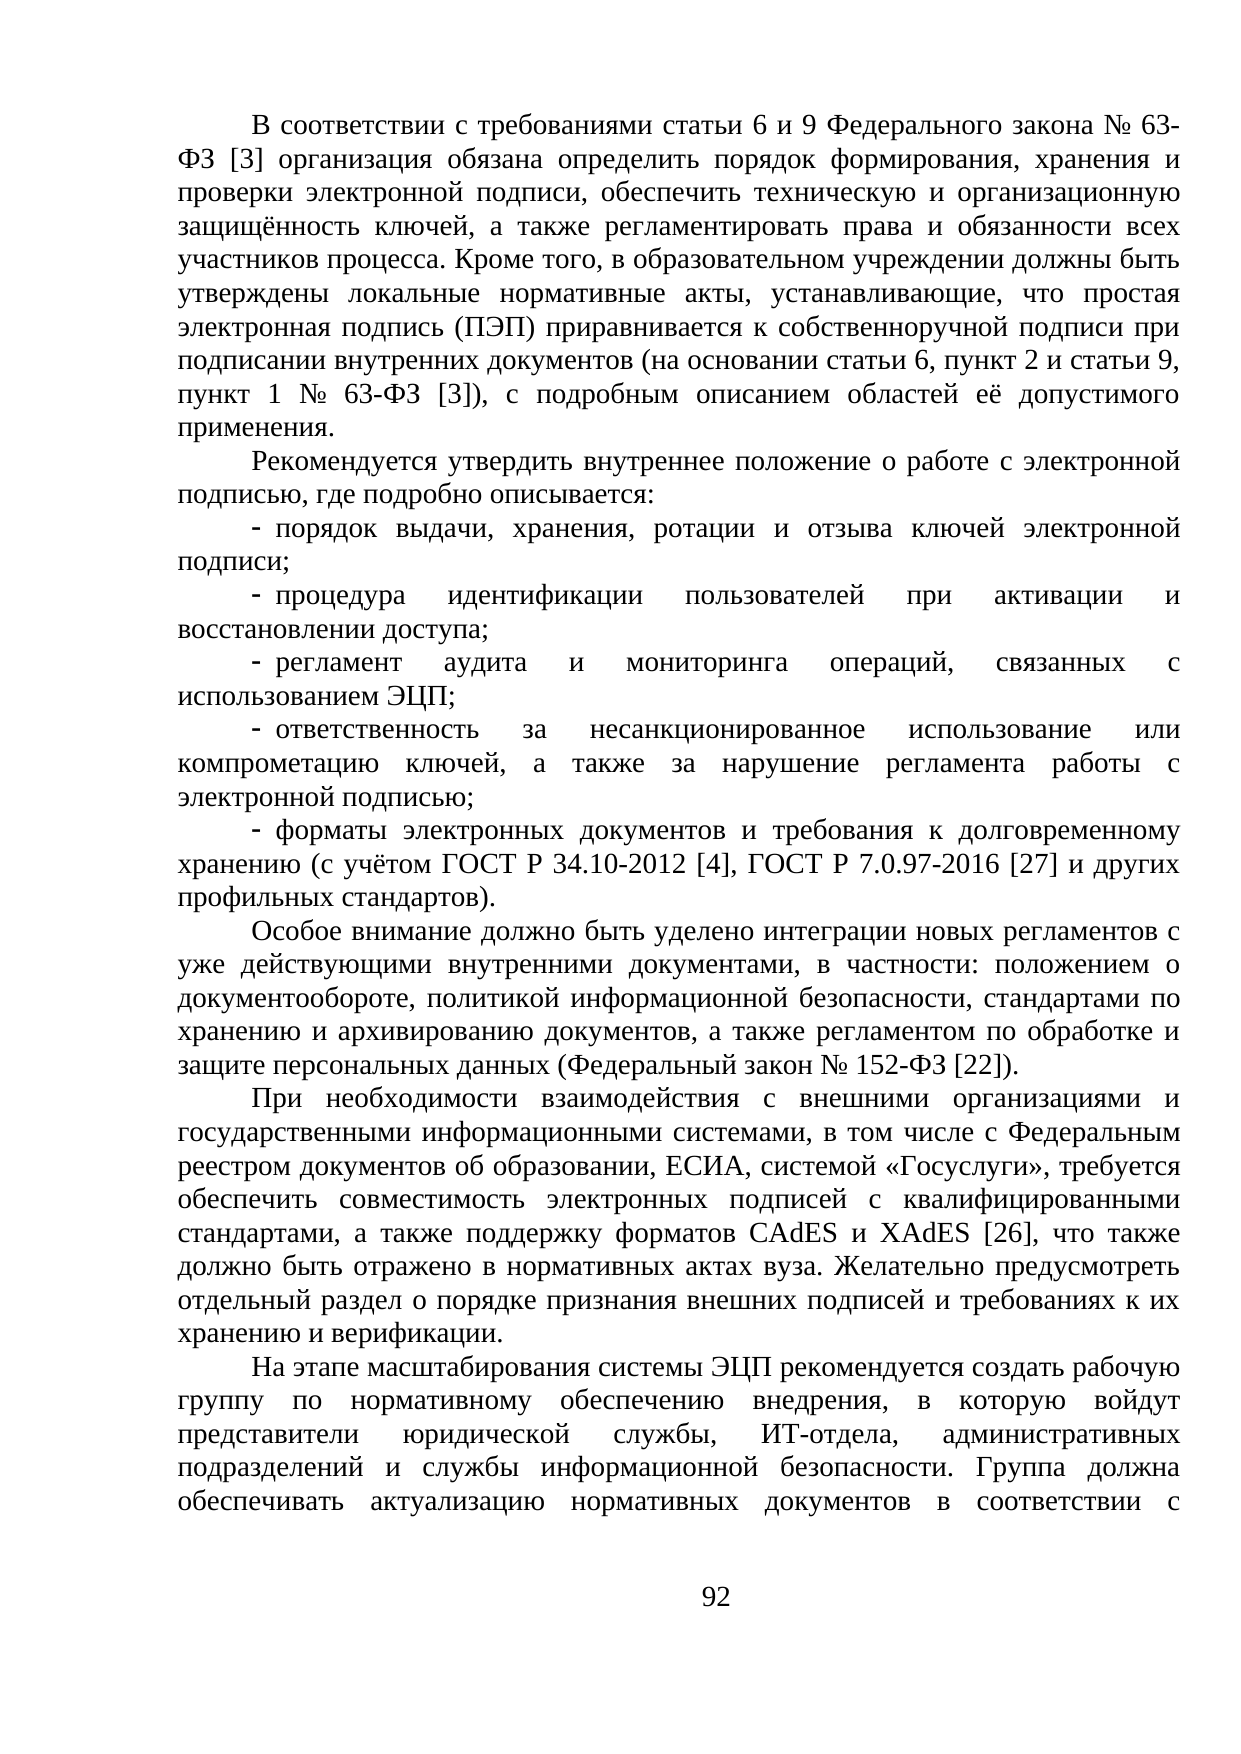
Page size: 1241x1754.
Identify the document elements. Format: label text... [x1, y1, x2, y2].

list регламент аудита и мониторинга операций, связанных с использованием ЭЦП; [177, 644, 1181, 711]
list ответственность за несанкционированное использование или компрометацию ключей, а также за нарушение регламента работы с электронной подписью; [177, 711, 1181, 812]
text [177, 1349, 1181, 1517]
text При необходимости взаимодействия с внешними организациями и государственными информационными системами, в том числе с Федеральным реестром документов об образовании, ЕСИА, системой «Госуслуги», требуется обеспечить совместимость электронных подписей с квалифицированными стандартами, а также поддержку форматов CAdES и XAdES [26], что также должно быть отражено в нормативных актах вуза. Желательно предусмотреть отдельный раздел о порядке признания внешних подписей и требованиях к их хранению и верификации. [177, 1081, 1181, 1349]
list процедура идентификации пользователей при активации и восстановлении доступа; [177, 577, 1181, 644]
text Особое внимание должно быть уделено интеграции новых регламентов с уже действующими внутренними документами, в частности: положением о документообороте, политикой информационной безопасности, стандартами по хранению и архивированию документов, а также регламентом по обработке и защите персональных данных (Федеральный закон № 152-ФЗ [22]). [177, 913, 1181, 1081]
text Рекомендуется утвердить внутреннее положение о работе с электронной подписью, где подробно описывается: [177, 443, 1181, 510]
list форматы электронных документов и требования к долговременному хранению (с учётом ГОСТ Р 34.10-2012 [4], ГОСТ Р 7.0.97-2016 [27] и других профильных стандартов). [177, 812, 1181, 913]
list порядок выдачи, хранения, ротации и отзыва ключей электронной подписи; [177, 510, 1181, 577]
text В соответствии с требованиями статьи 6 и 9 Федерального закона № 63-ФЗ [3] организация обязана определить порядок формирования, хранения и проверки электронной подписи, обеспечить техническую и организационную защищённость ключей, а также регламентировать права и обязанности всех участников процесса. Кроме того, в образовательном учреждении должны быть утверждены локальные нормативные акты, устанавливающие, что простая электронная подпись (ПЭП) приравнивается к собственноручной подписи при подписании внутренних документов (на основании статьи 6, пункт 2 и статьи 9, пункт 1 № 63-ФЗ [3]), с подробным описанием областей её допустимого применения. [177, 107, 1181, 443]
